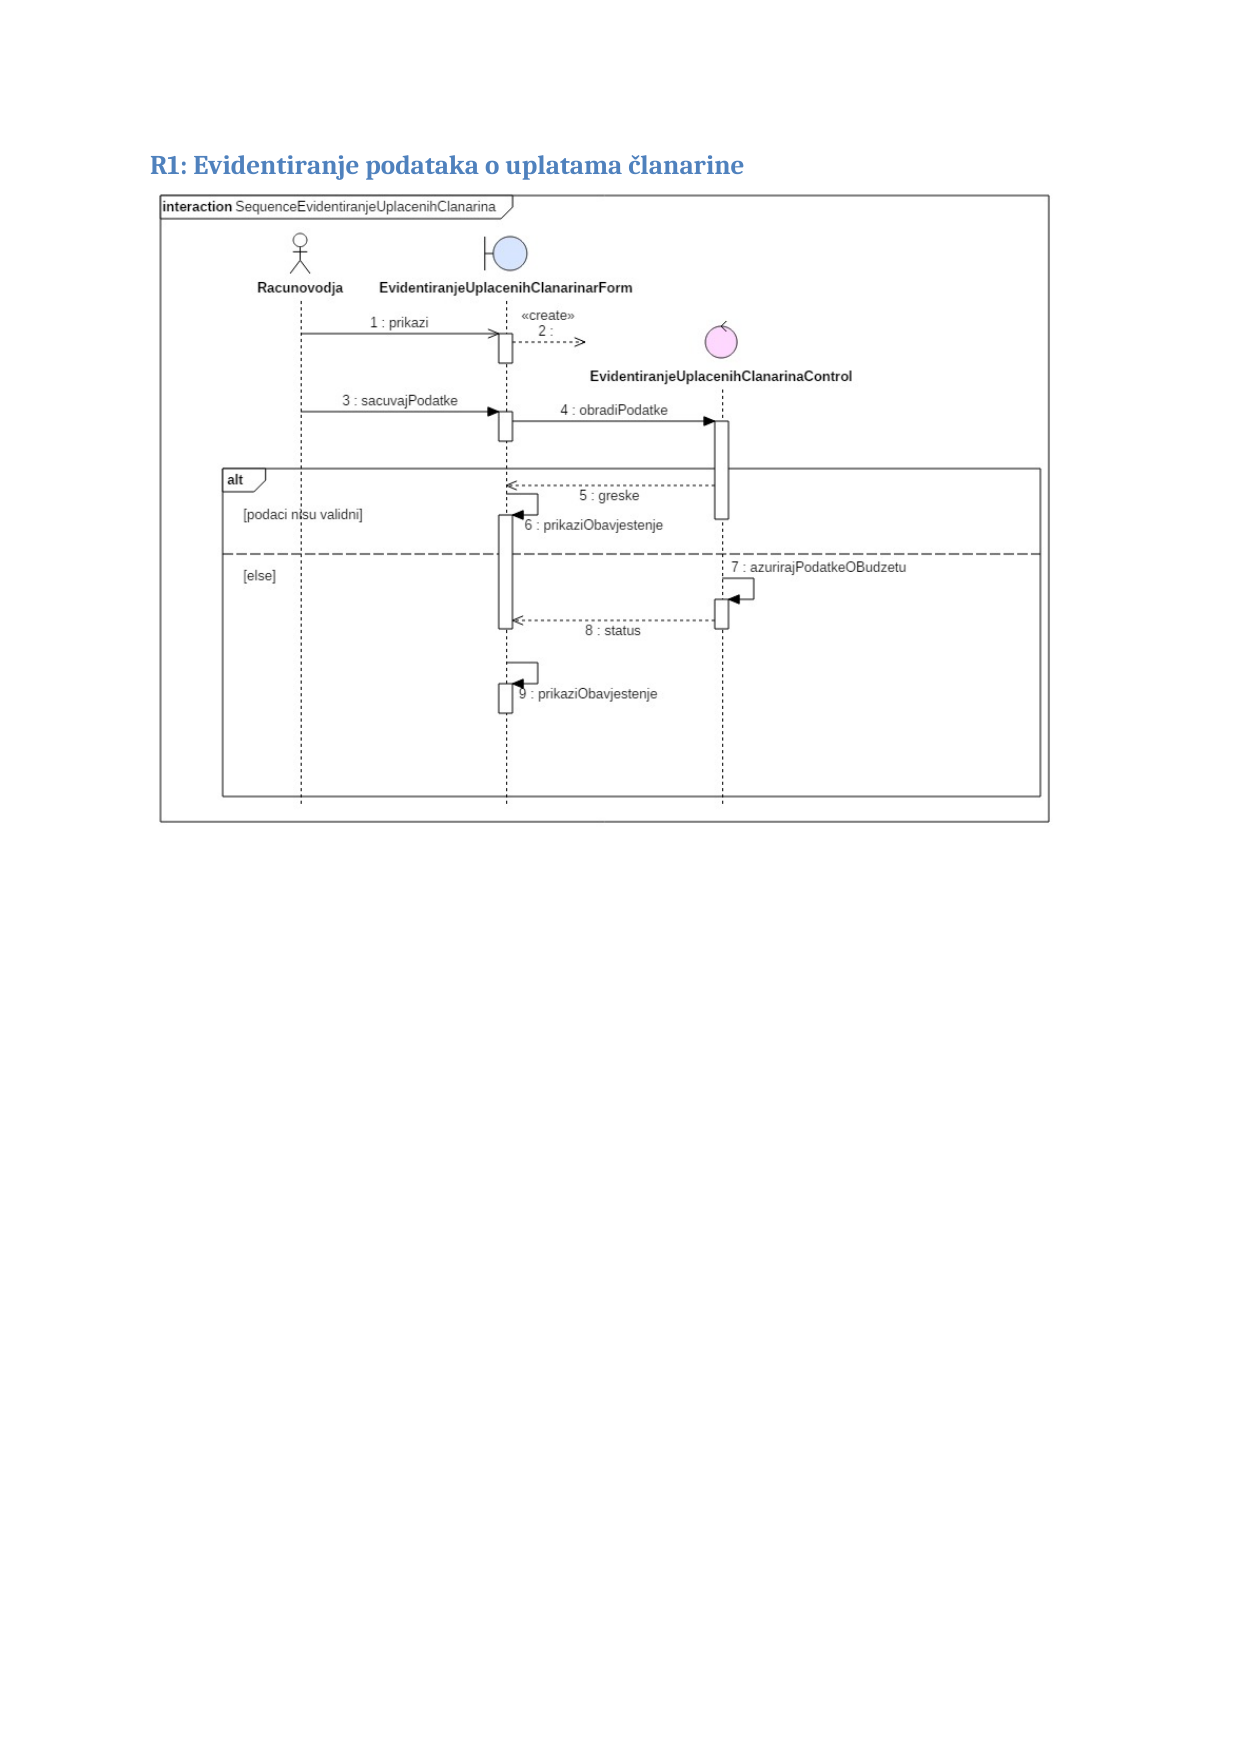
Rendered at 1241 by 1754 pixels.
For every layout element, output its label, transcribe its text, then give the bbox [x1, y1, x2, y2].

picture [150, 185, 1091, 864]
subtitle R1: Evidentiranje podataka o uplatama članarine [150, 150, 1090, 181]
